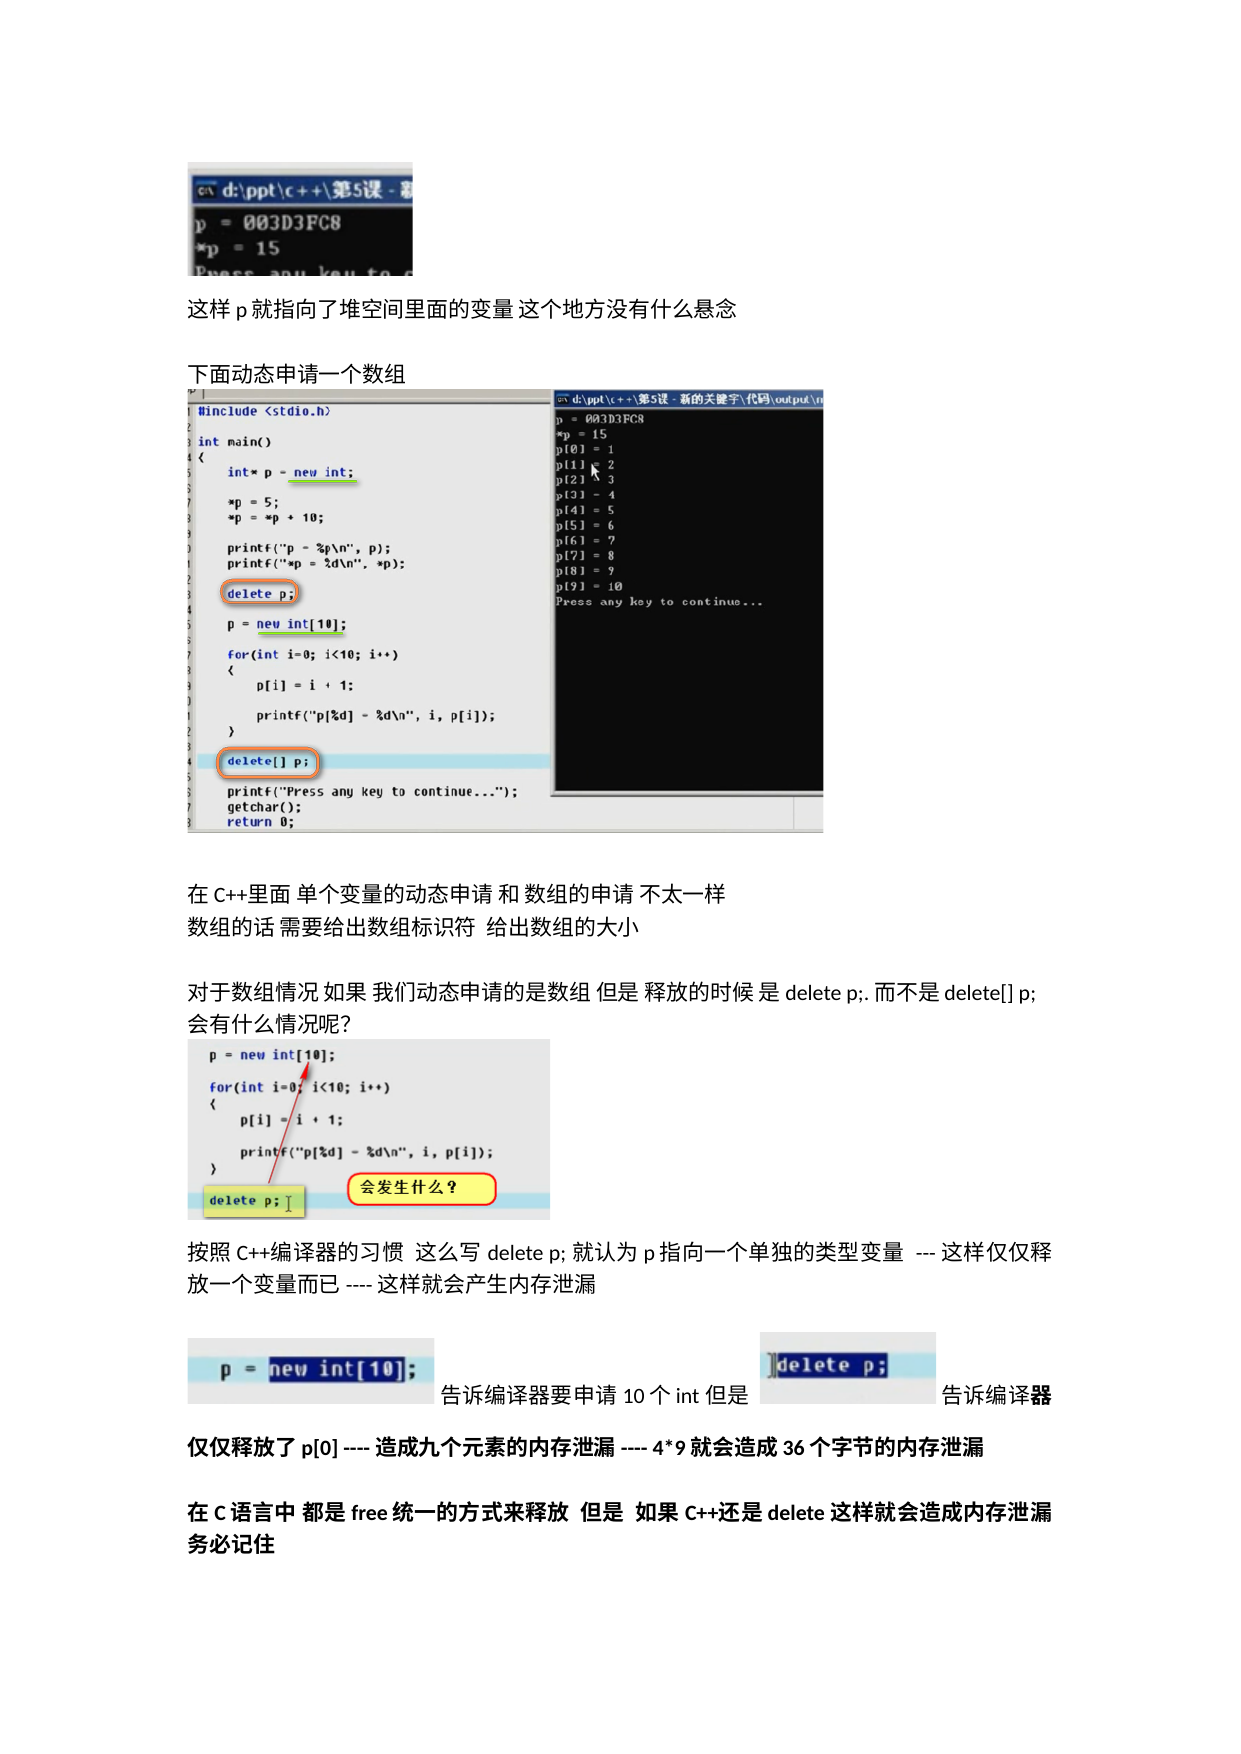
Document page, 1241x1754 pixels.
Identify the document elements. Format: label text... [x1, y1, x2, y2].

picture [187, 1039, 551, 1220]
picture [759, 1332, 937, 1404]
text 这样p就指向了堆空间里面的变量 这个地方没有什么悬念 [187, 292, 1053, 324]
picture [187, 1338, 435, 1404]
text 数组的话 需要给出数组标识符 给出数组的大小 [187, 909, 1053, 942]
text 按照C++编译器的习惯 这么写 delete p; 就认为p指向一个单独的类型变量 --- 这样仅仅释放一个变量而已 ---- 这样就会产生内存泄漏 [187, 1234, 1053, 1299]
text 下面动态申请一个数组 [187, 357, 1053, 389]
text 在C语言中 都是free统一的方式来释放 但是 如果C++还是delete 这样就会造成内存泄漏 务必记住 [187, 1494, 1053, 1559]
text 会有什么情况呢？ [187, 1007, 1053, 1039]
text 在C++里面 单个变量的动态申请 和 数组的申请 不太一样 [187, 877, 1053, 909]
picture [187, 162, 413, 276]
text 对于数组情况 如果 我们动态申请的是数组 但是 释放的时候 是delete p;. 而不是delete[] p; [187, 974, 1053, 1007]
picture [187, 389, 824, 833]
